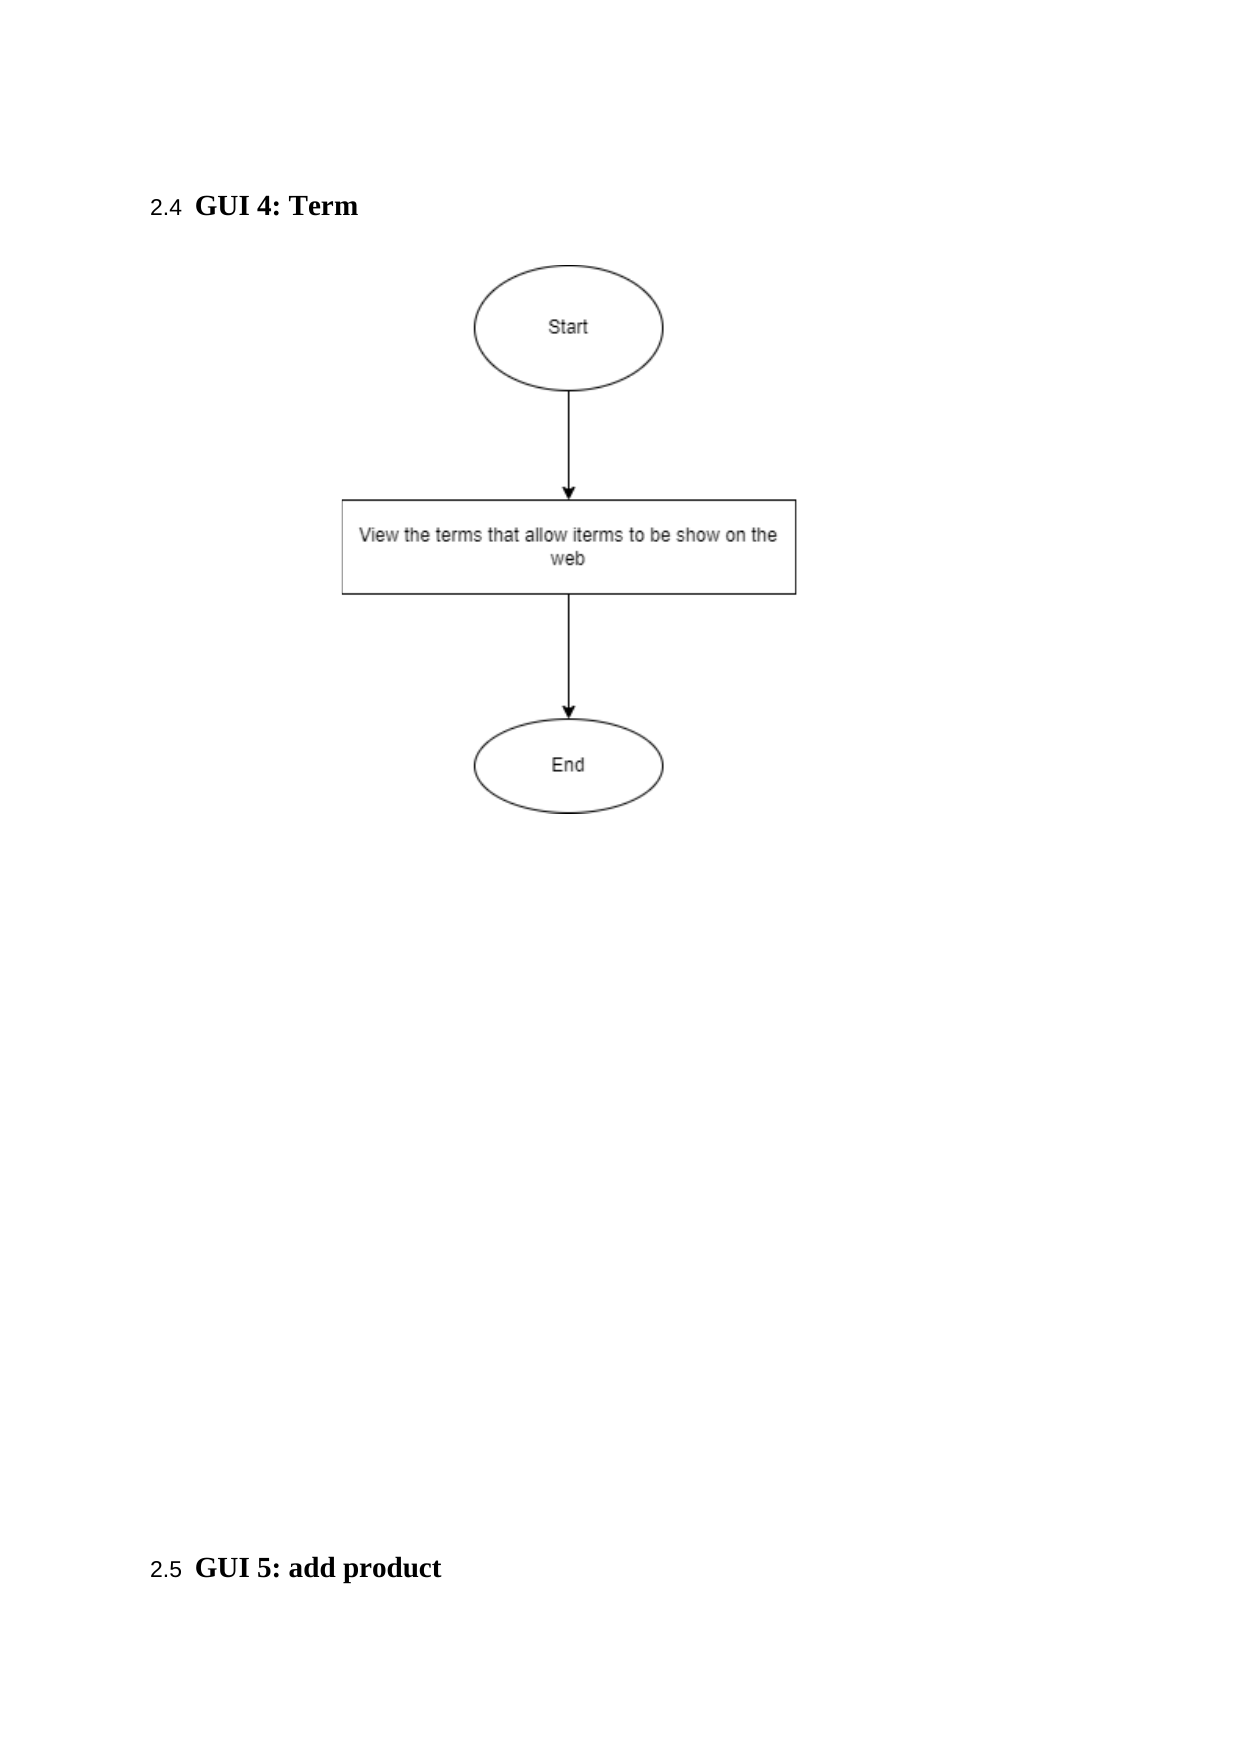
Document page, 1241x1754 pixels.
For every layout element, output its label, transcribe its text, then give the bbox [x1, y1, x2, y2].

text 2.5 GUI 5: add product [150, 1550, 1090, 1584]
picture [341, 265, 797, 814]
text 2.4 GUI 4: Term [150, 188, 1090, 222]
